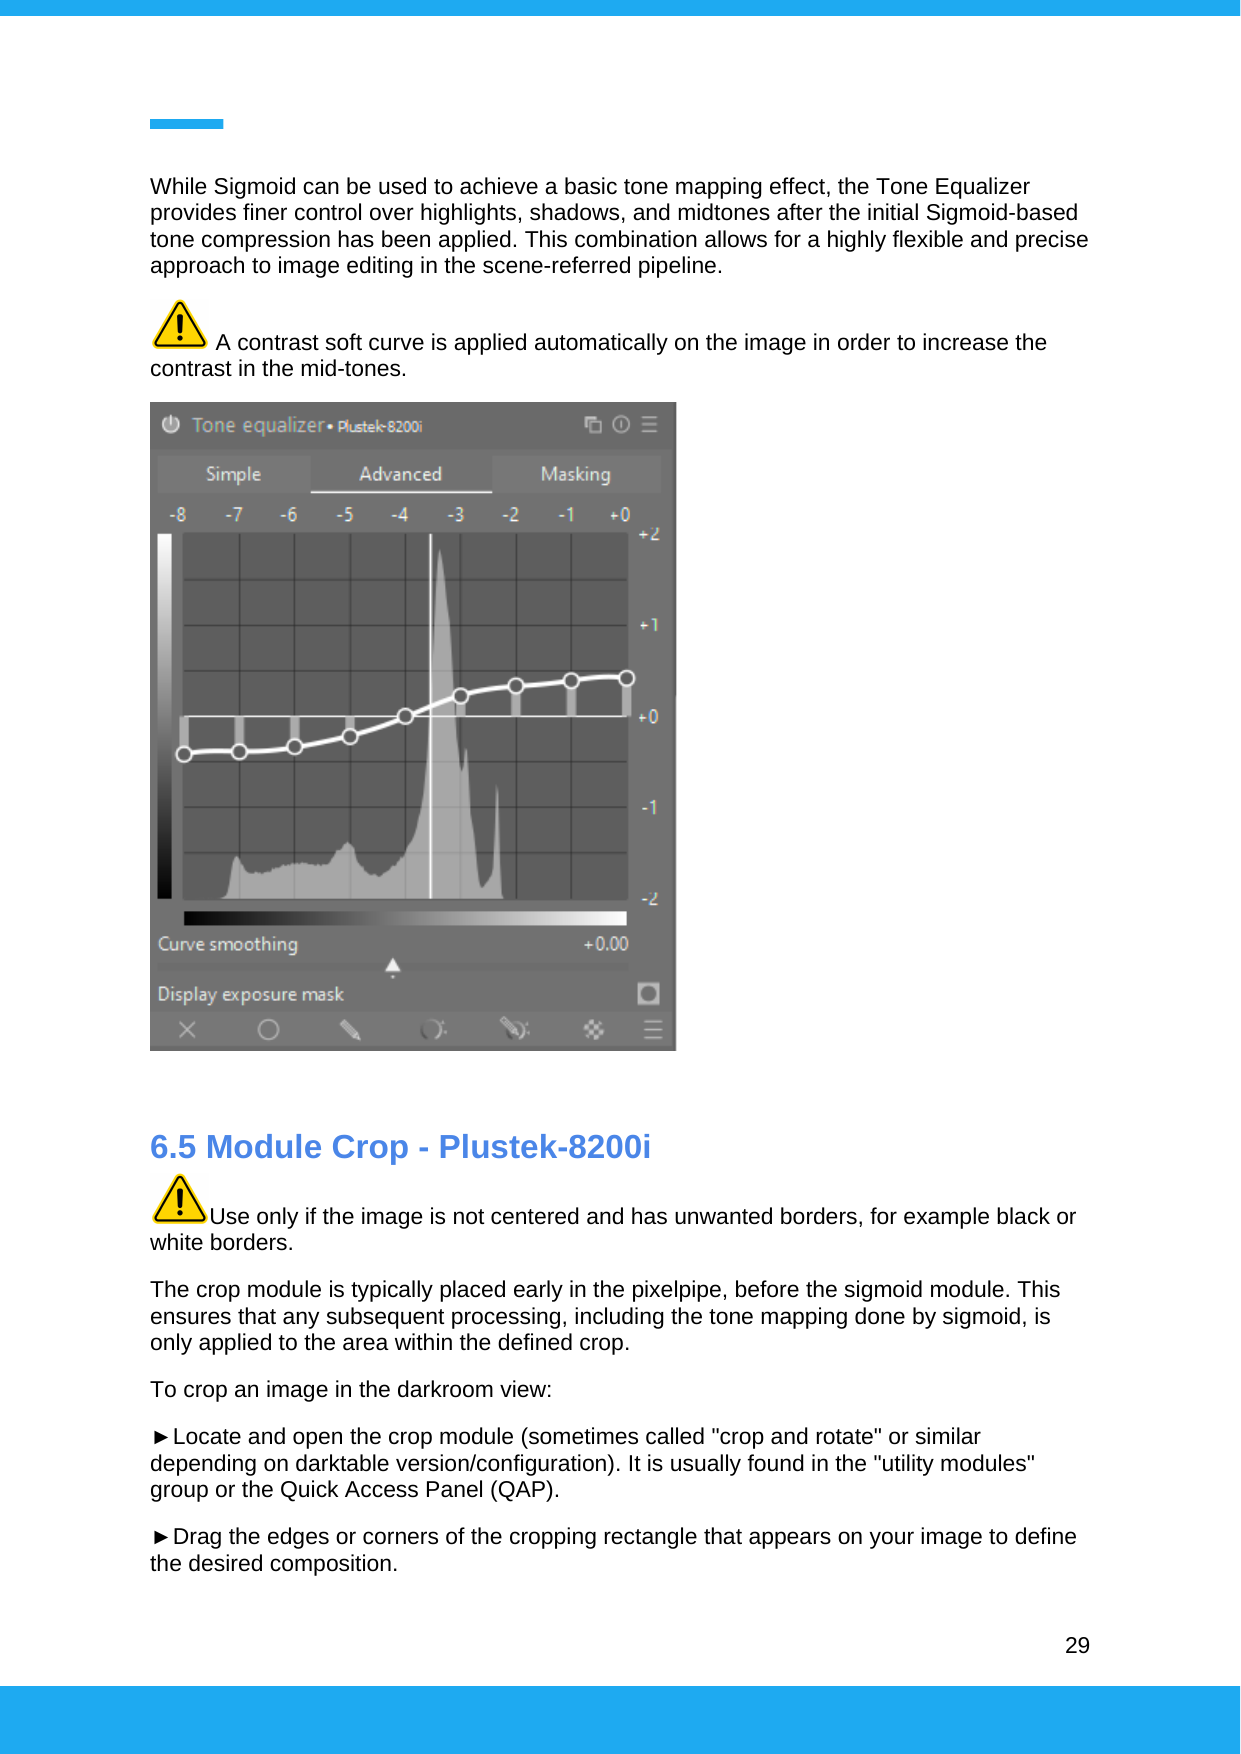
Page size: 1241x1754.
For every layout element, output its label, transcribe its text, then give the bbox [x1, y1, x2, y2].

text To crop an image in the darkroom view: [150, 1376, 1090, 1402]
text Use only if the image is not centered and has unwanted borders, for example black or white borders. [150, 1173, 1090, 1255]
text While Sigmoid can be used to achieve a basic tone mapping effect, the Tone Equalizer provides finer control over highlights, shadows, and midtones after the initial Sigmoid-based tone compression has been applied. This combination allows for a highly flexible and precise approach to image editing in the scene-referred pipeline. [150, 173, 1090, 278]
text ►Locate and open the crop module (sometimes called "crop and rotate" or similar depending on darktable version/configuration). It is usually found in the "utility modules" group or the Quick Access Panel (QAP). [150, 1423, 1090, 1502]
picture [0, 1686, 1241, 1754]
text ►Drag the edges or corners of the cropping rectangle that appears on your image to define the desired composition. [150, 1523, 1090, 1576]
text A contrast soft curve is applied automatically on the image in order to increase the contrast in the mid-tones. [150, 299, 1090, 381]
picture [150, 119, 224, 129]
picture [150, 299, 209, 350]
picture [0, 0, 1241, 16]
text The crop module is typically placed early in the pixelpipe, before the sigmoid module. This ensures that any subsequent processing, including the tone mapping done by sigmoid, is only applied to the area within the defined crop. [150, 1276, 1090, 1355]
subtitle 6.5 Module Crop - Plustek-8200i [150, 1127, 1090, 1165]
picture [150, 1173, 209, 1225]
picture [150, 402, 677, 1051]
